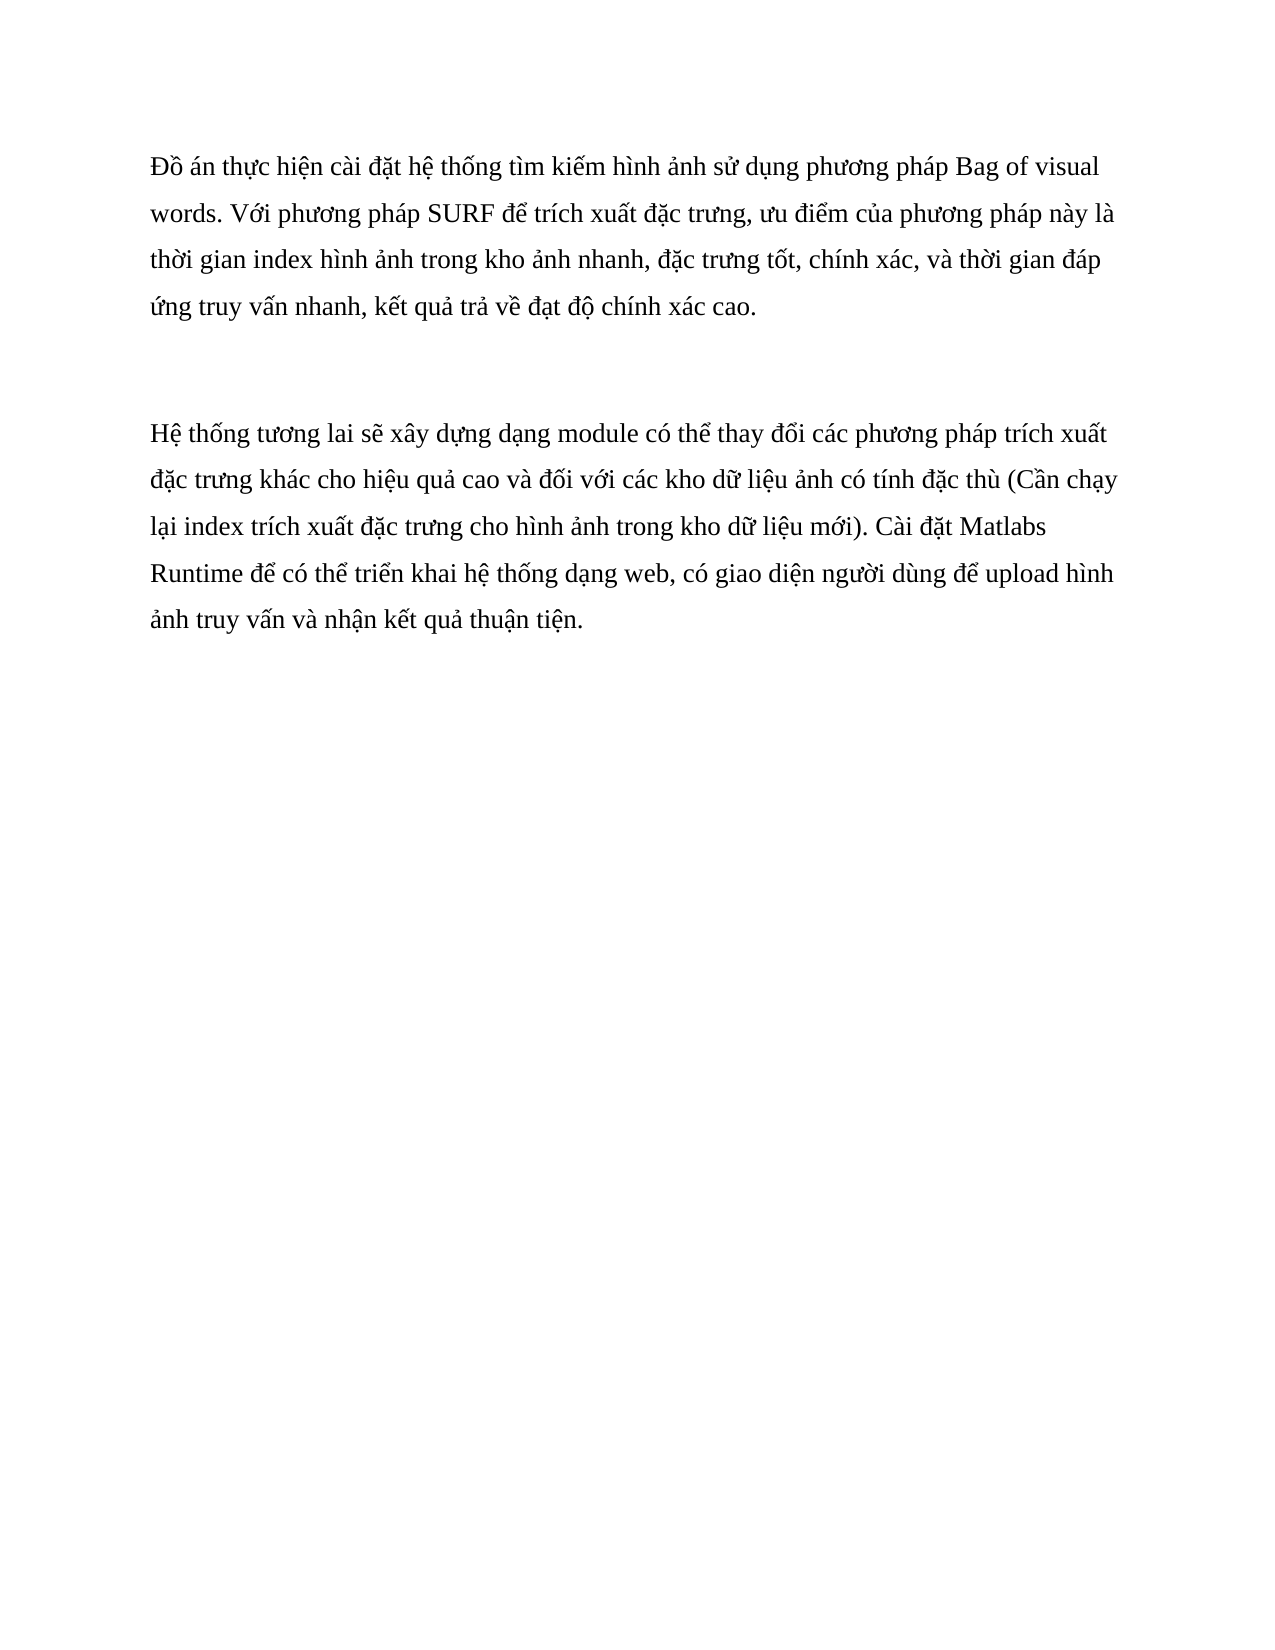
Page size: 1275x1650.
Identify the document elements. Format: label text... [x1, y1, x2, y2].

text Đồ án thực hiện cài đặt hệ thống tìm kiếm hình ảnh sử dụng phương pháp Bag of visual words. Với phương pháp SURF để trích xuất đặc trưng, ưu điểm của phương pháp này là thời gian index hình ảnh trong kho ảnh nhanh, đặc trưng tốt, chính xác, và thời gian đáp ứng truy vấn nhanh, kết quả trả về đạt độ chính xác cao. [150, 150, 1125, 321]
text Hệ thống tương lai sẽ xây dựng dạng module có thể thay đổi các phương pháp trích xuất đặc trưng khác cho hiệu quả cao và đối với các kho dữ liệu ảnh có tính đặc thù (Cần chạy lại index trích xuất đặc trưng cho hình ảnh trong kho dữ liệu mới). Cài đặt Matlabs Runtime để có thể triển khai hệ thống dạng web, có giao diện người dùng để upload hình ảnh truy vấn và nhận kết quả thuận tiện. [150, 417, 1125, 634]
